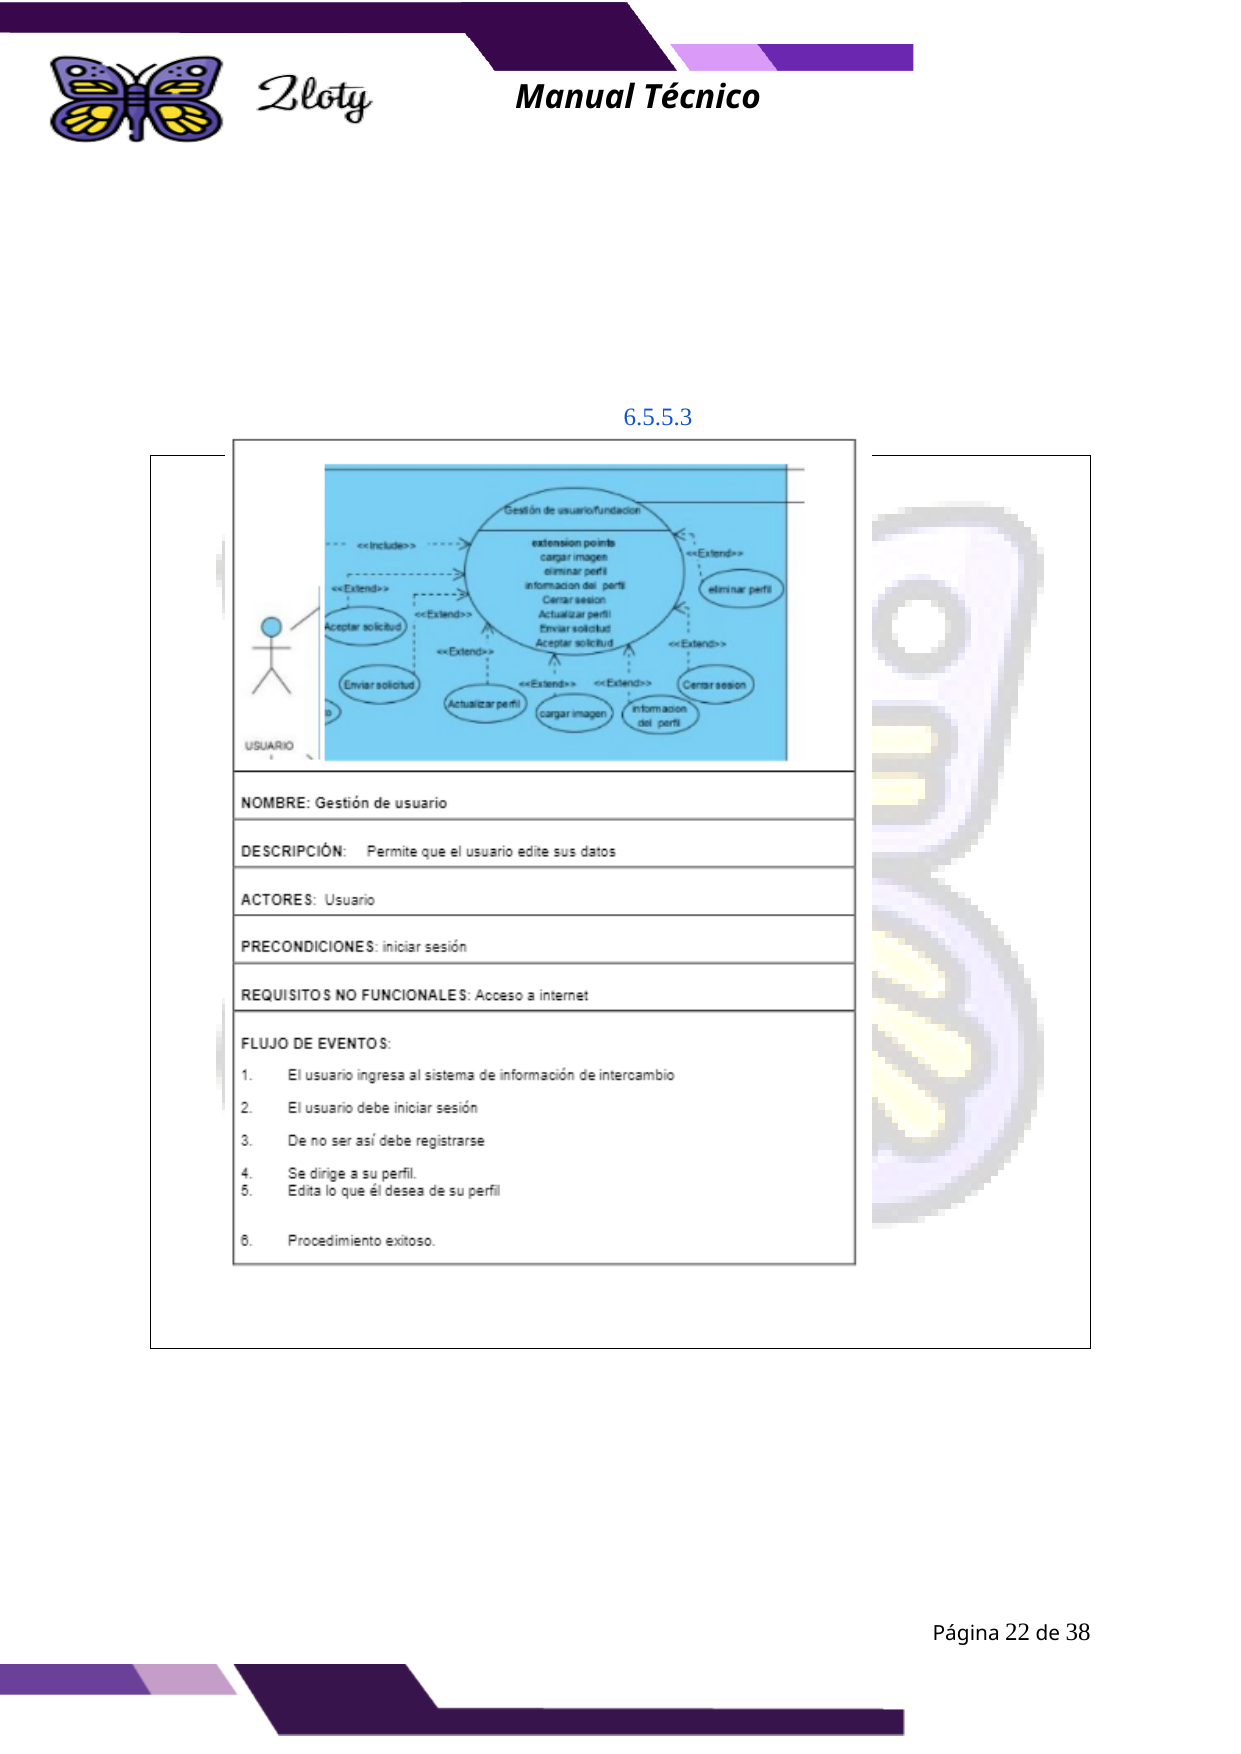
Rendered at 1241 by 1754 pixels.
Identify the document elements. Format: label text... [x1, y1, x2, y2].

picture [0, 2, 914, 166]
picture [0, 1664, 905, 1736]
picture [225, 430, 872, 1282]
text 6.5.5.3 [225, 402, 1090, 431]
